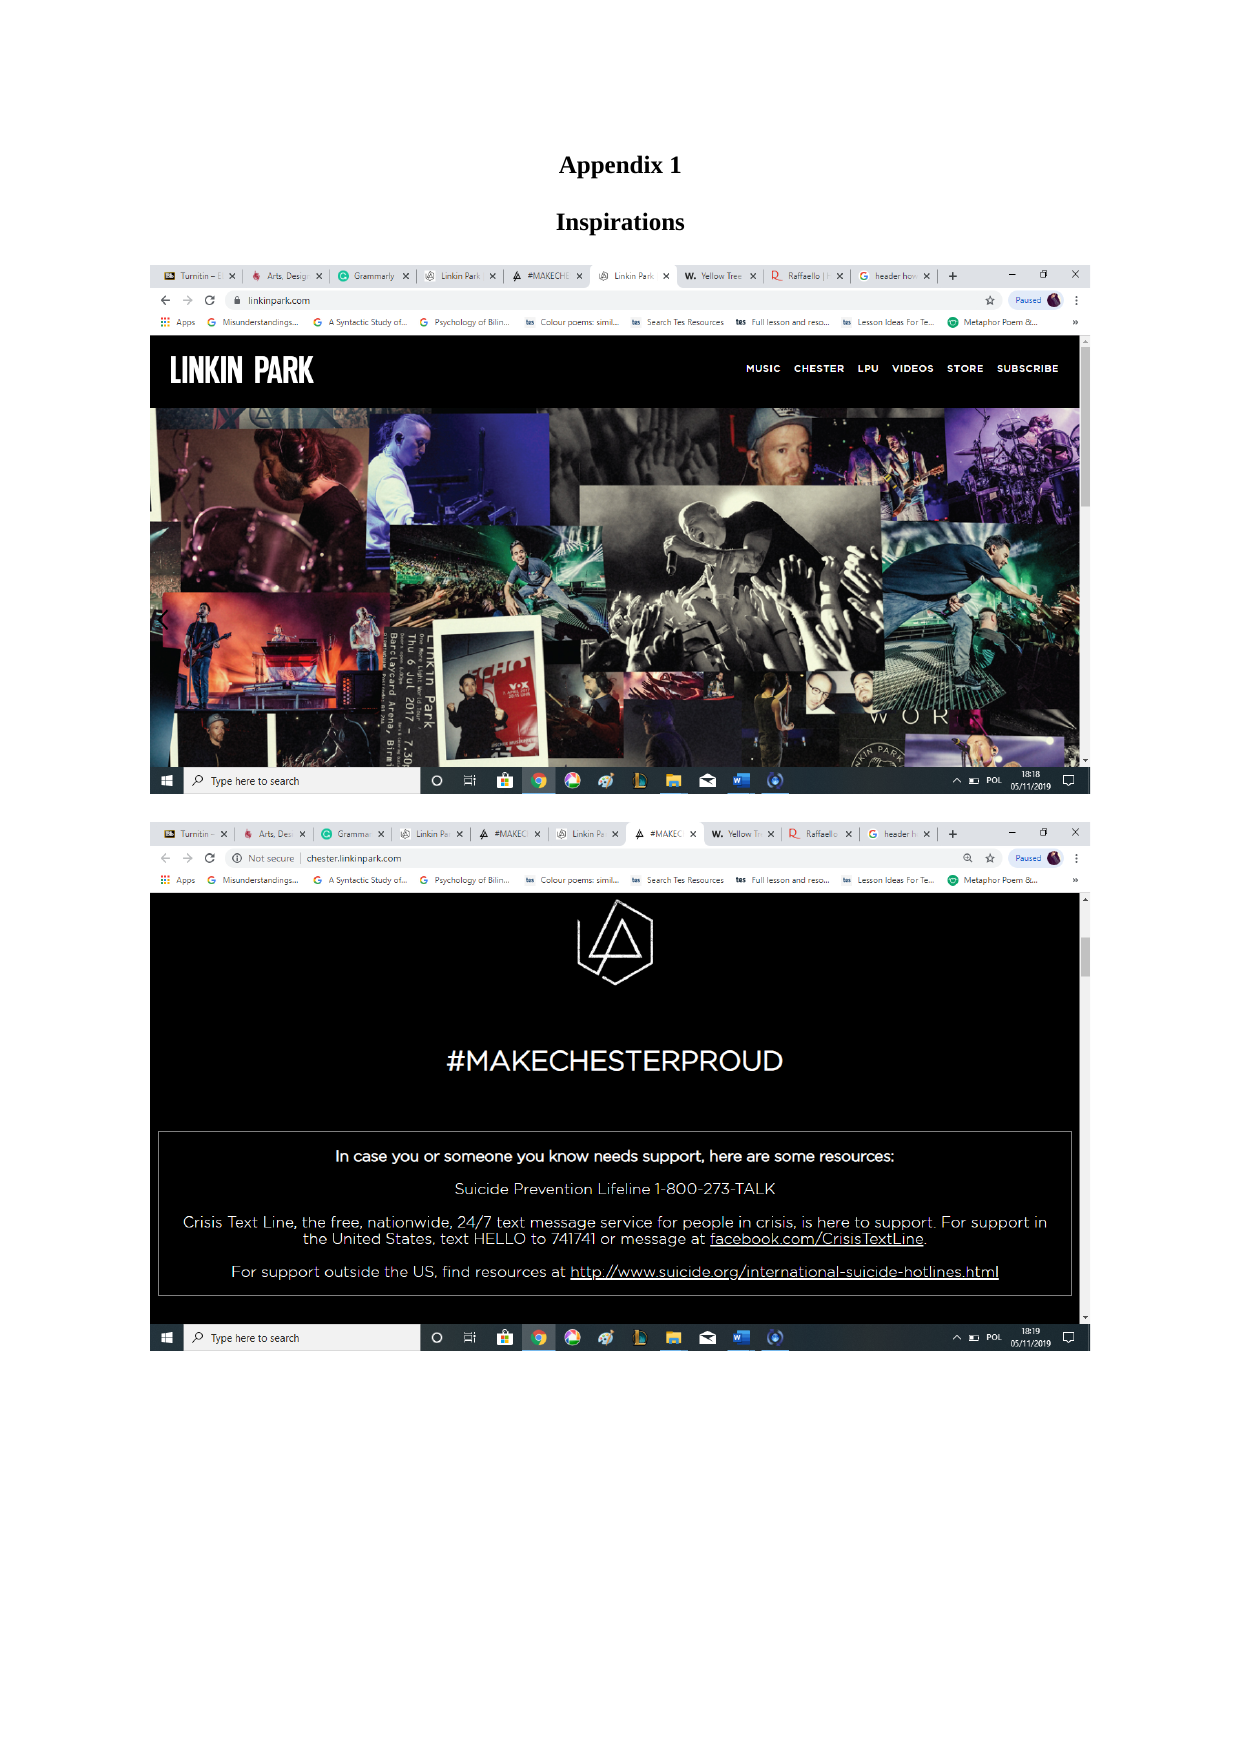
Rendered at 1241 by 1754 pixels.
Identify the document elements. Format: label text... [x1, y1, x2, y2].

text Inspirations [150, 207, 1090, 236]
text Appendix 1 [150, 150, 1090, 179]
picture [150, 822, 1091, 1351]
picture [150, 265, 1091, 794]
